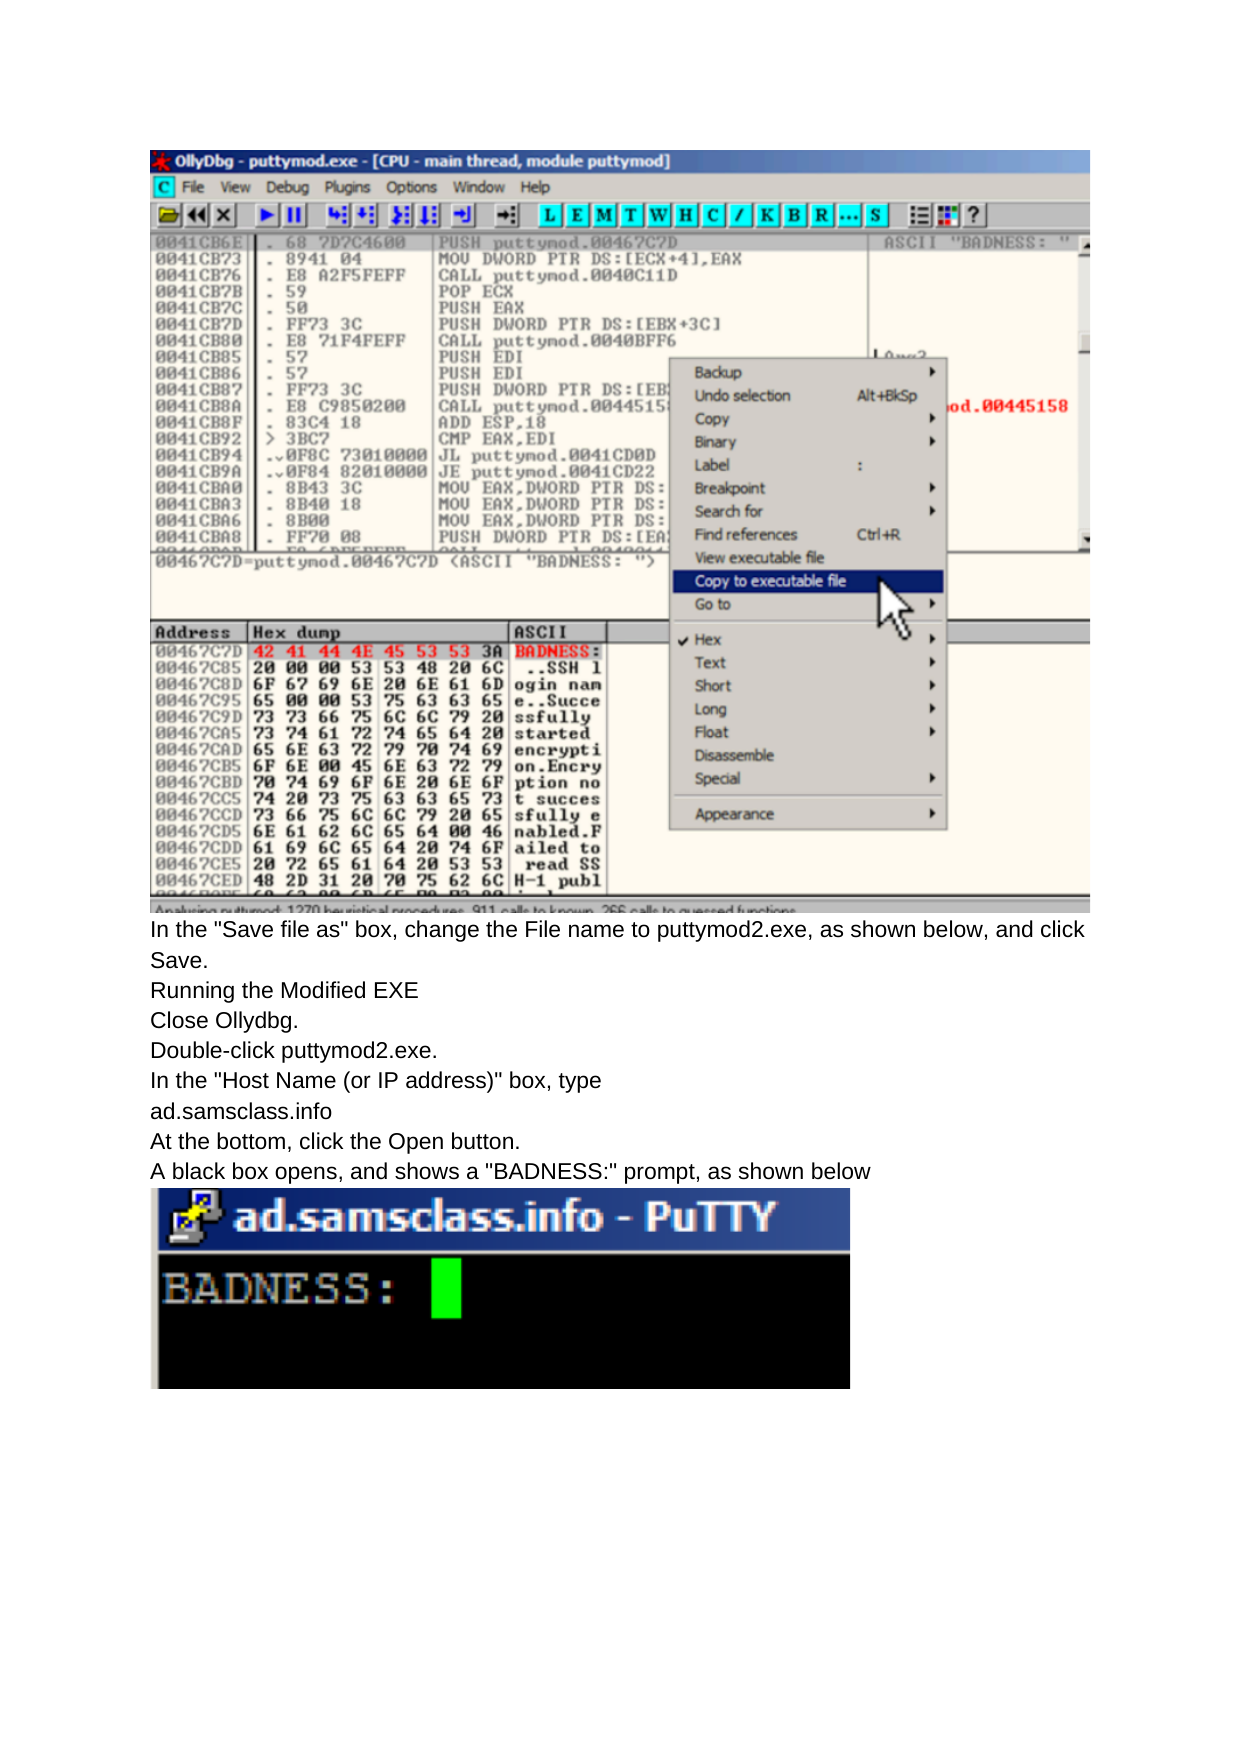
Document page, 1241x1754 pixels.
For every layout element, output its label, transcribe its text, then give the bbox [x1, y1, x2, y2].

picture [150, 150, 1091, 913]
text In the "Save file as" box, change the File name to puttymod2.exe, as shown below, and click Save. [150, 916, 1090, 973]
text Close Ollydbg. [150, 1007, 1090, 1033]
text At the bottom, click the Open button. [150, 1128, 1090, 1154]
picture [150, 1188, 851, 1389]
text ad.samsclass.info [150, 1098, 1090, 1124]
text A black box opens, and shows a "BADNESS:" prompt, as shown below [150, 1158, 1090, 1184]
text In the "Host Name (or IP address)" box, type [150, 1067, 1090, 1094]
text Double-click puttymod2.exe. [150, 1037, 1090, 1063]
text Running the Modified EXE [150, 977, 1090, 1003]
